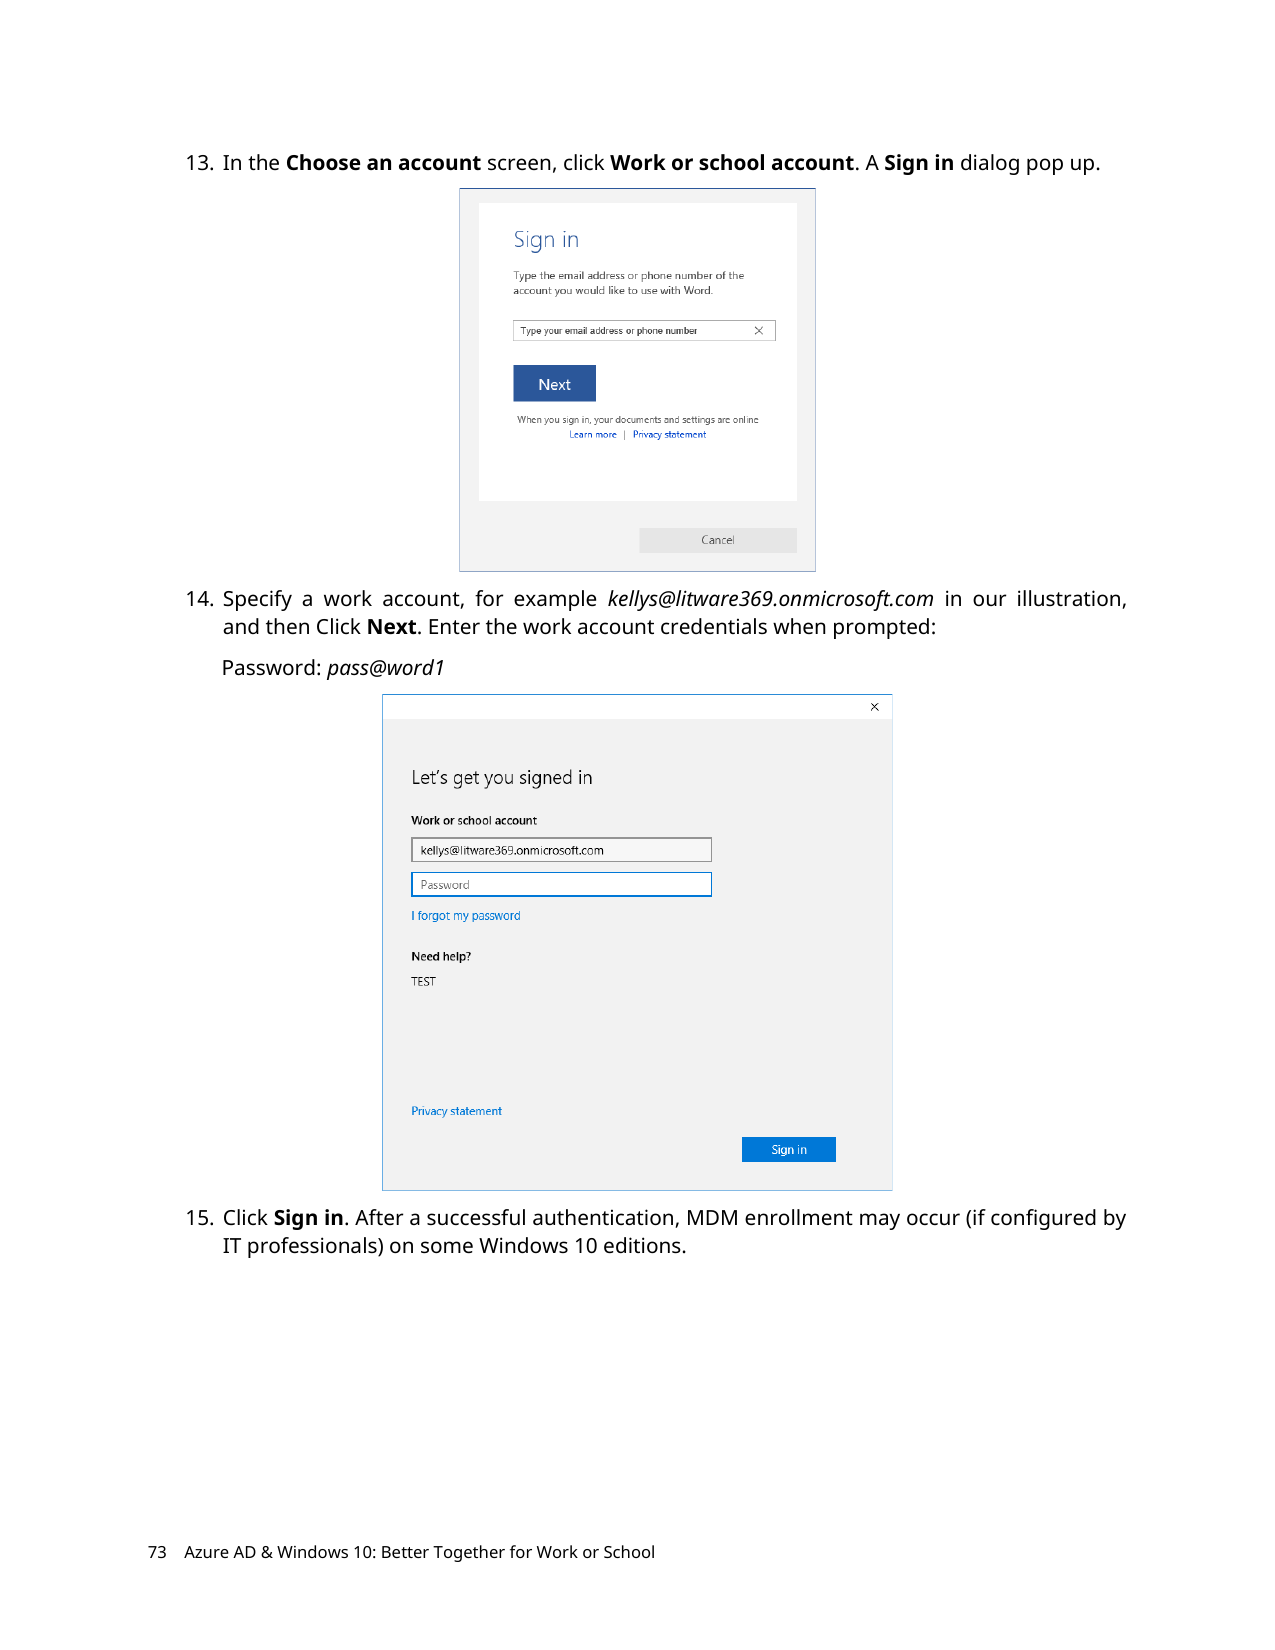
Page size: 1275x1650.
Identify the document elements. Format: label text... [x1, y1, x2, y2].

list Specify a work account, for example kellys@litware369.onmicrosoft.com in our illustration, and then Click Next. Enter the work account credentials when prompted: [185, 584, 1127, 641]
picture [382, 694, 893, 1191]
list Click Sign in. After a successful authentication, MDM enrollment may occur (if configured by IT professionals) on some Windows 10 editions. [185, 1203, 1127, 1259]
text Password: pass@word1 [221, 653, 1127, 682]
picture [459, 188, 816, 572]
list In the Choose an account screen, click Work or school account. A Sign in dialog pop up. [185, 148, 1127, 176]
